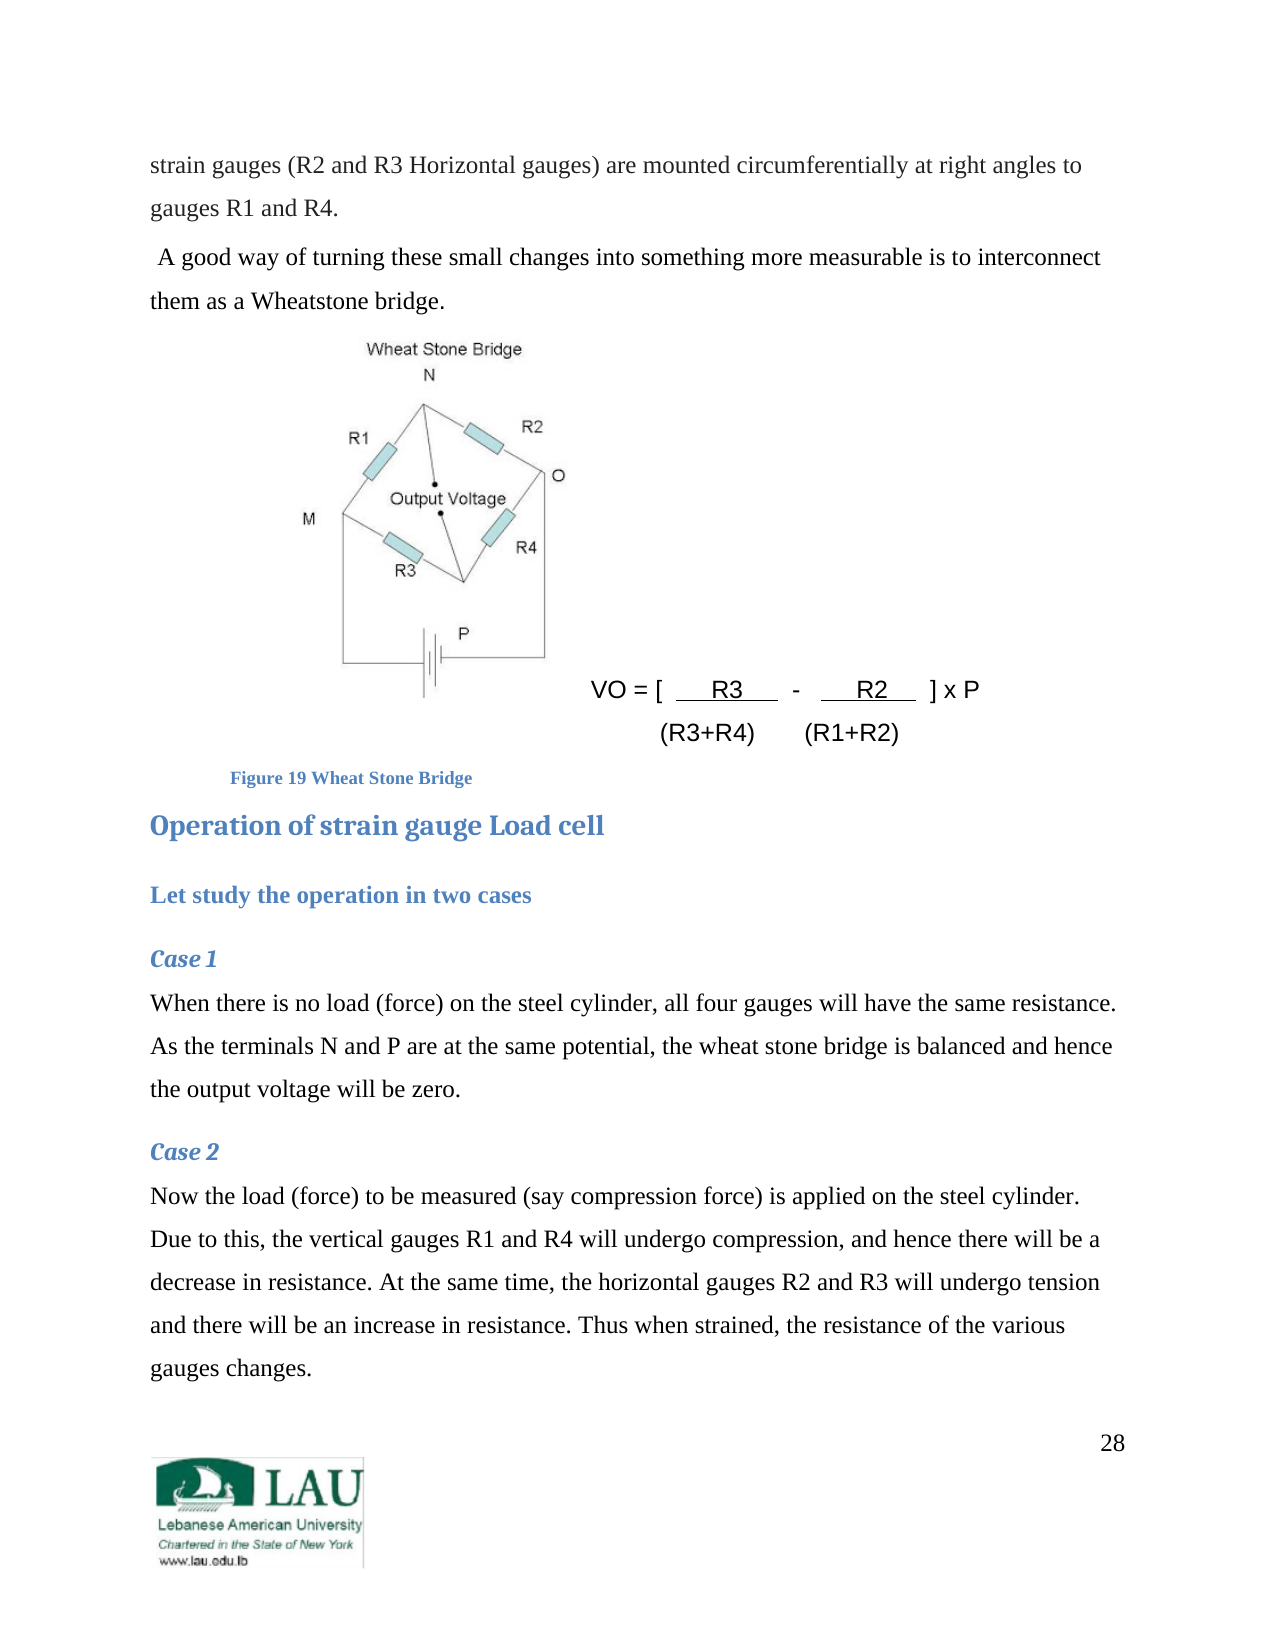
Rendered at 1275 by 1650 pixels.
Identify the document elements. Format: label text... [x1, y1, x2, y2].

subtitle Case 2 [150, 1138, 1125, 1167]
subtitle Case 1 [150, 944, 1125, 973]
picture [150, 1457, 372, 1575]
text Now the load (force) to be measured (say compression force) is applied on the steel cylinder. Due to this, the vertical gauges R1 and R4 will undergo compression, and hence there will be a decrease in resistance. At the same time, the horizontal gauges R2 and R3 will undergo tension and there will be an increase in resistance. Thus when strained, the resistance of the various gauges changes. [150, 1181, 1125, 1382]
subtitle Let study the operation in two cases [150, 881, 1125, 909]
text When there is no load (force) on the steel cylinder, all four gauges will have the same resistance. As the terminals N and P are at the same potential, the wheat stone bridge is balanced and hence the output voltage will be zero. [150, 988, 1125, 1103]
subtitle Operation of strain gauge Load cell [150, 809, 1125, 843]
text A good way of turning these small changes into something more measurable is to interconnect them as a Wheatstone bridge. [150, 242, 1125, 314]
picture [295, 335, 577, 698]
